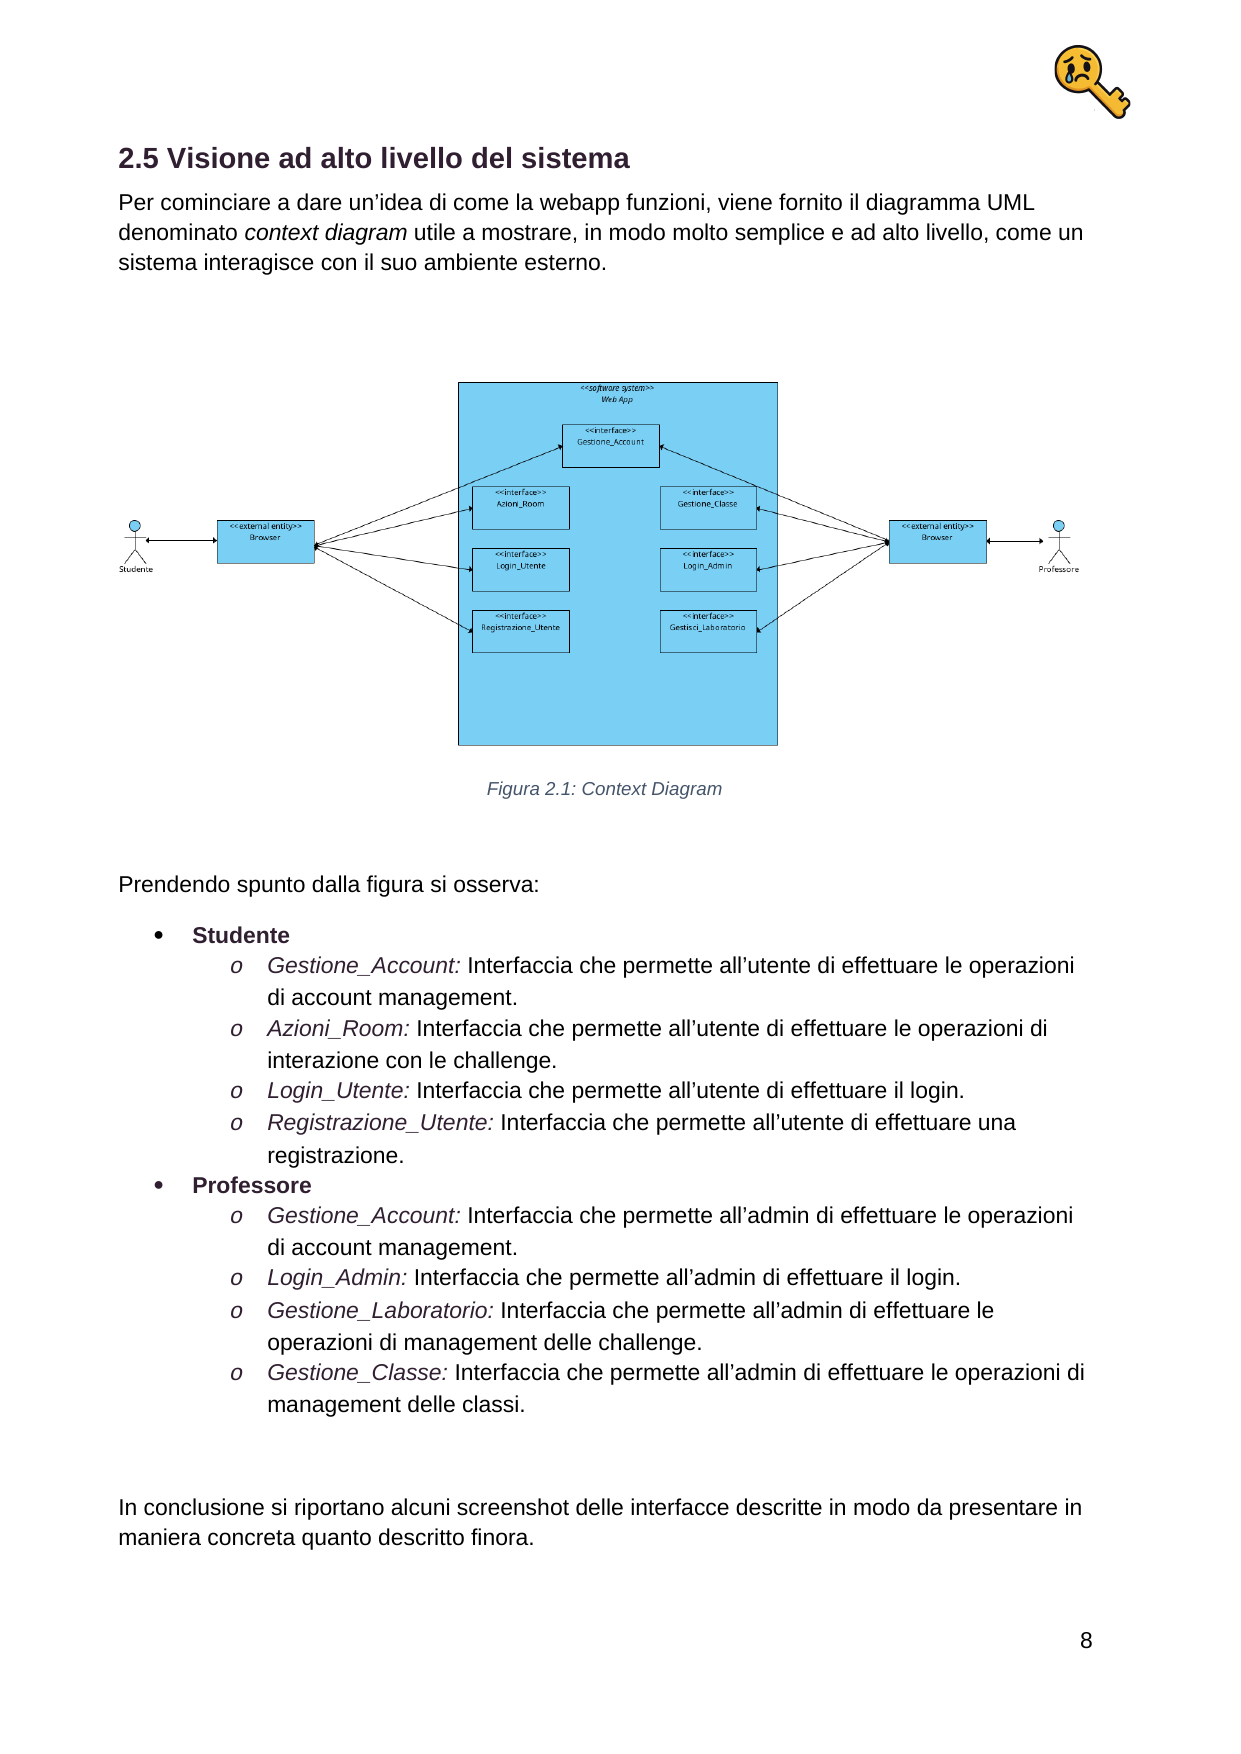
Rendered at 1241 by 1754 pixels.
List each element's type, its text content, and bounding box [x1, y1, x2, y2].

list Login_Admin: Interfaccia che permette all’admin di effettuare il login. [229, 1264, 1092, 1293]
list Azioni_Room: Interfaccia che permette all’utente di effettuare le operazioni di interazione con le challenge. [229, 1014, 1092, 1073]
list Gestione_Laboratorio: Interfaccia che permette all’admin di effettuare le operazioni di management delle challenge. [229, 1297, 1092, 1355]
list Professore [154, 1172, 1092, 1198]
picture [118, 351, 1093, 753]
list Gestione_Account: Interfaccia che permette all’admin di effettuare le operazioni di account management. [229, 1202, 1092, 1261]
list Login_Utente: Interfaccia che permette all’utente di effettuare il login. [229, 1077, 1092, 1105]
list Gestione_Classe: Interfaccia che permette all’admin di effettuare le operazioni di management delle classi. [229, 1359, 1092, 1418]
text Prendendo spunto dalla figura si osserva: [118, 871, 1092, 897]
text Per cominciare a dare un’idea di come la webapp funzioni, viene fornito il diagramma UML denominato context diagram utile a mostrare, in modo molto semplice e ad alto livello, come un sistema interagisce con il suo ambiente esterno. [118, 188, 1092, 275]
subtitle 2.5 Visione ad alto livello del sistema [118, 142, 1092, 175]
list Registrazione_Utente: Interfaccia che permette all’utente di effettuare una registrazione. [229, 1109, 1092, 1168]
text In conclusione si riportano alcuni screenshot delle interfacce descritte in modo da presentare in maniera concreta quanto descritto finora. [118, 1493, 1092, 1550]
list Studente [154, 922, 1092, 948]
text Figura 2.1: Context Diagram [118, 777, 1092, 799]
picture [1054, 45, 1131, 119]
list Gestione_Account: Interfaccia che permette all’utente di effettuare le operazioni di account management. [229, 952, 1092, 1011]
